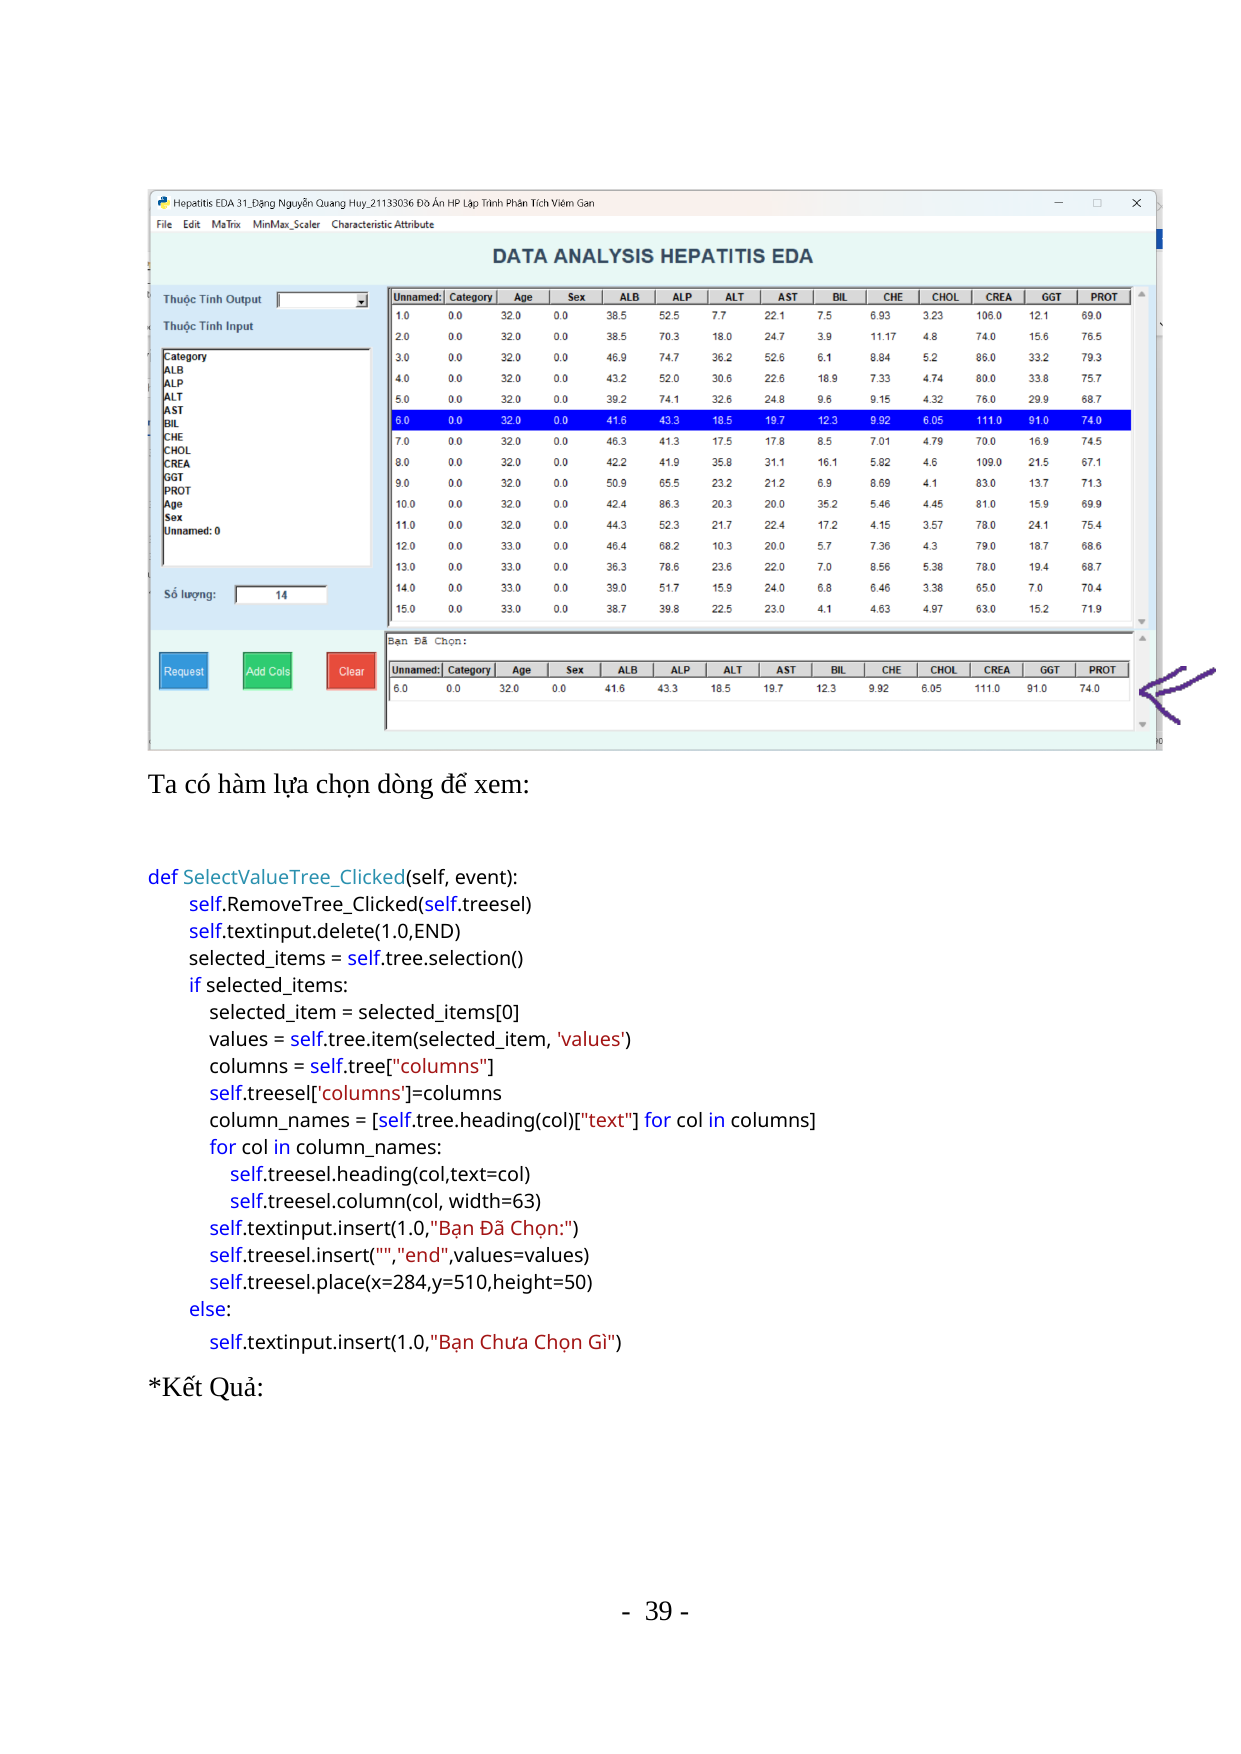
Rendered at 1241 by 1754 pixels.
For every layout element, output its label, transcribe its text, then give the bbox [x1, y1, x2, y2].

text self.treesel.insert("","end",values=values) [148, 1241, 1162, 1268]
text for col in column_names: [148, 1133, 1162, 1160]
text columns = self.tree["columns"] [148, 1052, 1162, 1079]
text column_names = [self.tree.heading(col)["text"] for col in columns] [148, 1106, 1162, 1133]
text selected_item = selected_items[0] [148, 998, 1162, 1026]
text self.treesel.place(x=284,y=510,height=50) [148, 1268, 1162, 1295]
text selected_items = self.tree.selection() [148, 944, 1162, 972]
text self.RemoveTree_Clicked(self.treesel) [148, 891, 1162, 918]
text *Kết Quả: [148, 1370, 1162, 1402]
picture [147, 189, 1216, 751]
text self.treesel.column(col, width=63) [148, 1187, 1162, 1214]
text self.textinput.insert(1.0,"Bạn Chưa Chọn Gì") [148, 1328, 1162, 1356]
text else: [148, 1295, 1162, 1322]
text self.textinput.insert(1.0,"Bạn Đã Chọn:") [148, 1214, 1162, 1241]
text if selected_items: [148, 972, 1162, 998]
text self.textinput.delete(1.0,END) [148, 918, 1162, 944]
text Ta có hàm lựa chọn dòng để xem: [148, 767, 1162, 799]
text def SelectValueTree_Clicked(self, event): [148, 864, 1162, 891]
text values = self.tree.item(selected_item, 'values') [148, 1026, 1162, 1052]
text self.treesel.heading(col,text=col) [148, 1160, 1162, 1187]
text self.treesel['columns']=columns [148, 1079, 1162, 1106]
